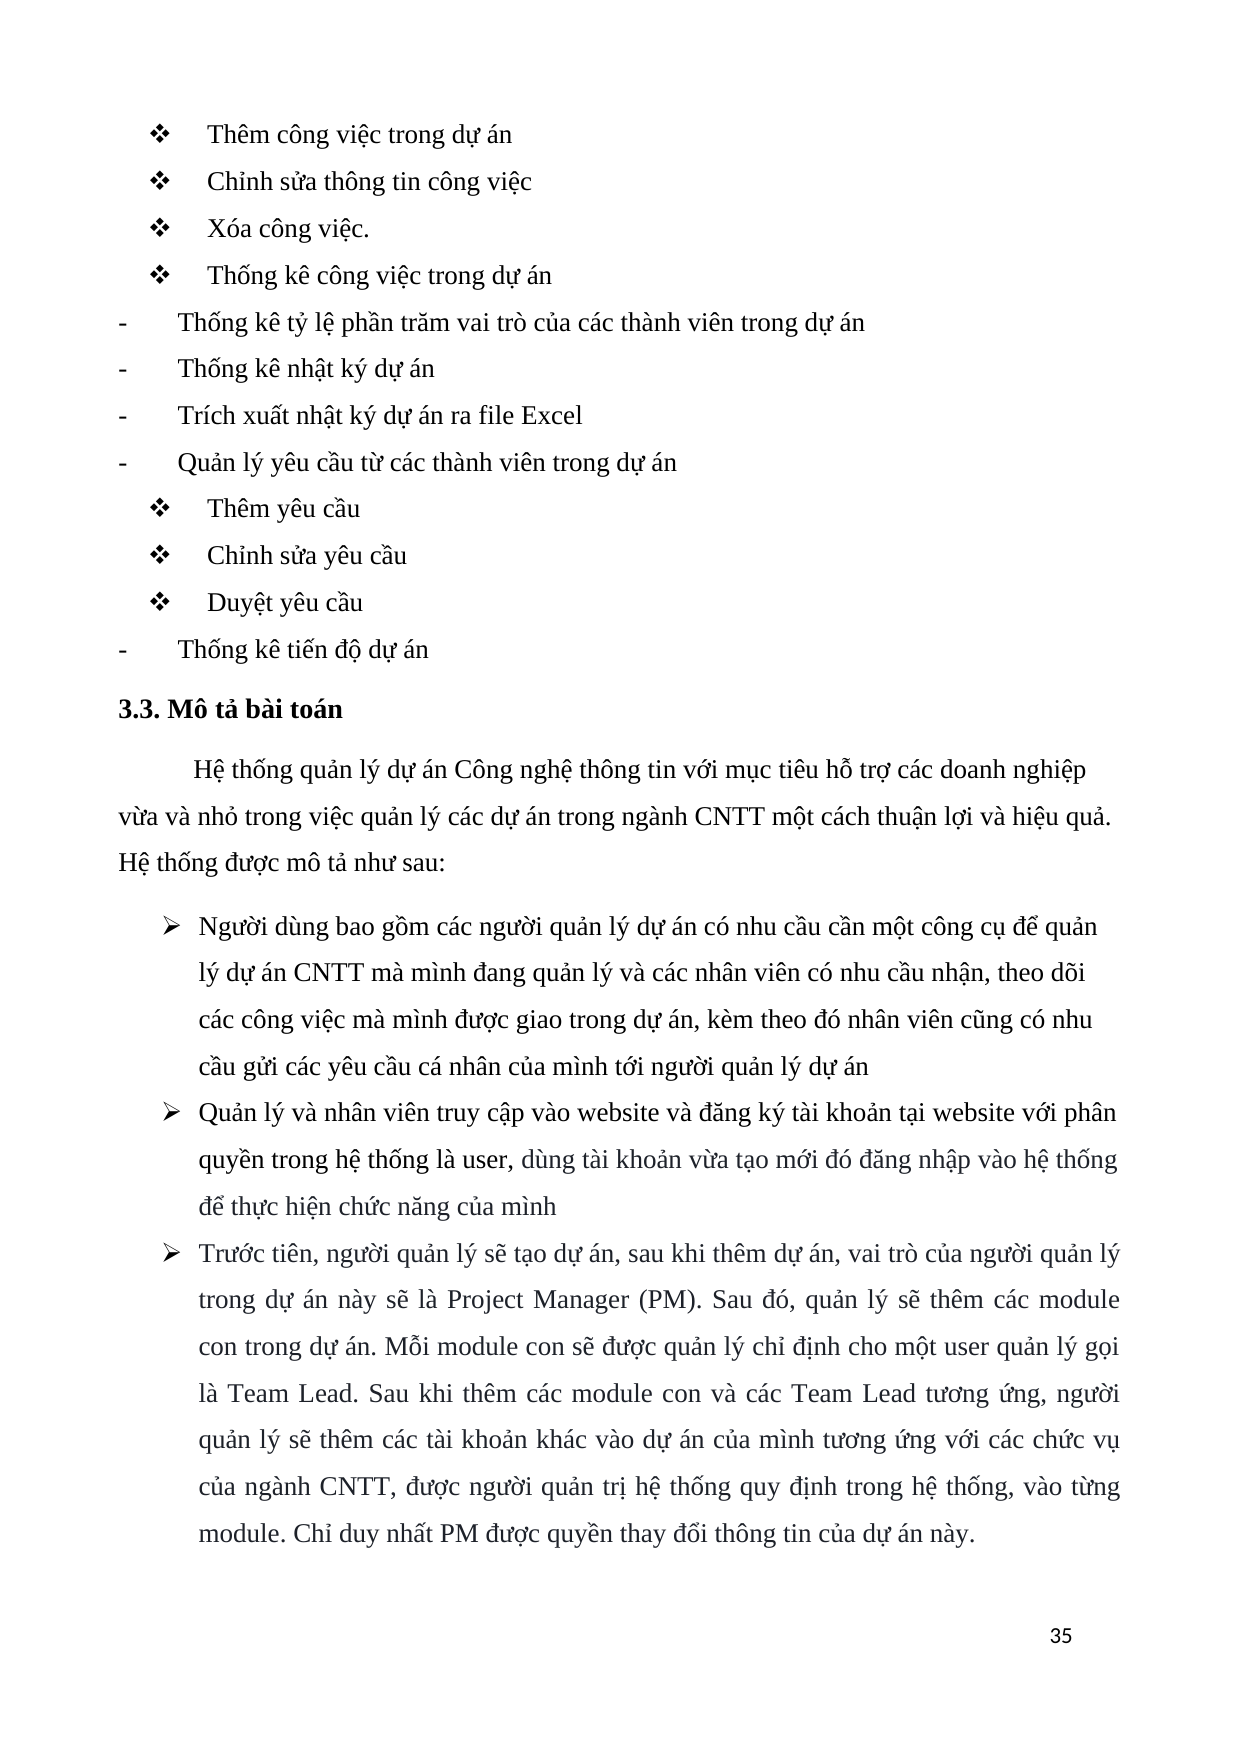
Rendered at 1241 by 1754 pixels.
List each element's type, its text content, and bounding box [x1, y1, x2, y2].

list Xóa công việc. [148, 212, 1122, 243]
list Trước tiên, người quản lý sẽ tạo dự án, sau khi thêm dự án, vai trò của người quản lý trong dự án này sẽ là Project Manager (PM). Sau đó, quản lý sẽ thêm các module con trong dự án. Mỗi module con sẽ được quản lý chỉ định cho một user quản lý gọi là Team Lead. Sau khi thêm các module con và các Team Lead tương ứng, người quản lý sẽ thêm các tài khoản khác vào dự án của mình tương ứng với các chức vụ của ngành CNTT, được người quản trị hệ thống quy định trong hệ thống, vào từng module. Chỉ duy nhất PM được quyền thay đổi thông tin của dự án này. [161, 1237, 1122, 1548]
list Người dùng bao gồm các người quản lý dự án có nhu cầu cần một công cụ để quản lý dự án CNTT mà mình đang quản lý và các nhân viên có nhu cầu nhận, theo dõi các công việc mà mình được giao trong dự án, kèm theo đó nhân viên cũng có nhu cầu gửi các yêu cầu cá nhân của mình tới người quản lý dự án [161, 910, 1122, 1081]
list Thống kê tiến độ dự án [118, 633, 1122, 664]
list Thống kê nhật ký dự án [118, 352, 1122, 383]
list Chỉnh sửa thông tin công việc [148, 165, 1122, 196]
list Thêm công việc trong dự án [148, 118, 1122, 149]
text Hệ thống quản lý dự án Công nghệ thông tin với mục tiêu hỗ trợ các doanh nghiệp vừa và nhỏ trong việc quản lý các dự án trong ngành CNTT một cách thuận lợi và hiệu quả. Hệ thống được mô tả như sau: [118, 753, 1122, 878]
list Thống kê tỷ lệ phần trăm vai trò của các thành viên trong dự án [118, 306, 1122, 337]
list Quản lý và nhân viên truy cập vào website và đăng ký tài khoản tại website với phân quyền trong hệ thống là user, dùng tài khoản vừa tạo mới đó đăng nhập vào hệ thống để thực hiện chức năng của mình [161, 1097, 1122, 1221]
list Thống kê công việc trong dự án [148, 259, 1122, 290]
list Quản lý yêu cầu từ các thành viên trong dự án [118, 446, 1122, 477]
list Trích xuất nhật ký dự án ra file Excel [118, 399, 1122, 430]
list Thêm yêu cầu [148, 492, 1122, 523]
list Chỉnh sửa yêu cầu [148, 539, 1122, 570]
list Duyệt yêu cầu [148, 586, 1122, 617]
subtitle 3.3. Mô tả bài toán [118, 692, 1122, 724]
